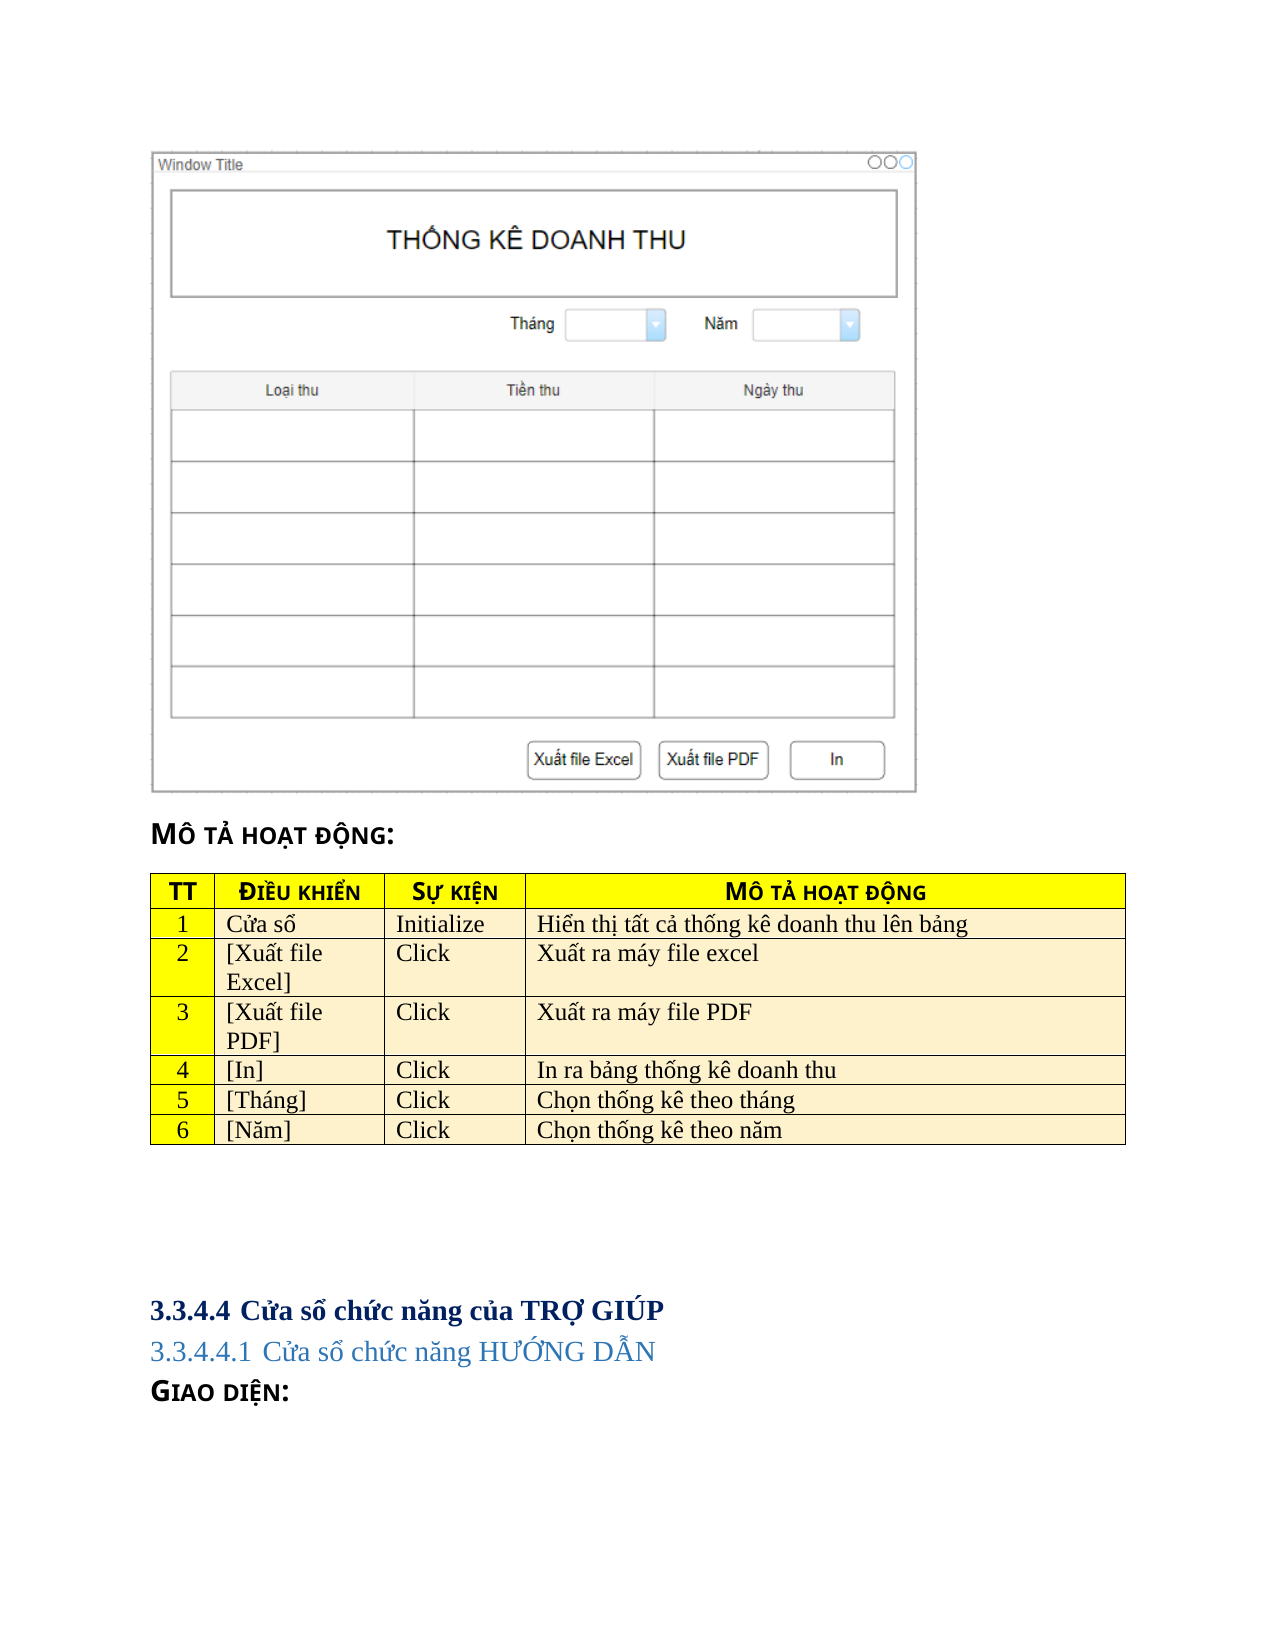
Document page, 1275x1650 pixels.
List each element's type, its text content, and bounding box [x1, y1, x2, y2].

table_cell 4 [151, 1056, 214, 1084]
table_cell Click [385, 939, 525, 996]
table_header Điều khiển [215, 874, 384, 908]
table_header Mô tả hoạt động [526, 874, 1125, 908]
table_cell Click [385, 1056, 525, 1084]
table_cell 3 [151, 997, 214, 1054]
picture [150, 150, 918, 794]
table_cell Click [385, 1115, 525, 1144]
table_cell [Năm] [215, 1115, 384, 1144]
table_cell 6 [151, 1115, 214, 1144]
table_cell Click [385, 997, 525, 1054]
text Giao diện: [150, 1370, 1125, 1409]
table_header Sự kiện [385, 874, 525, 908]
table_cell Xuất ra máy file PDF [526, 997, 1125, 1054]
table_cell Click [385, 1085, 525, 1114]
table_cell Chọn thống kê theo tháng [526, 1085, 1125, 1114]
table_cell 1 [151, 909, 214, 937]
table_cell Hiển thị tất cả thống kê doanh thu lên bảng [526, 909, 1125, 937]
subtitle Cửa sổ chức năng HƯỚNG DẪN [150, 1334, 1125, 1367]
table_cell Initialize [385, 909, 525, 937]
table_cell [Xuất file PDF] [215, 997, 384, 1054]
table_cell 5 [151, 1085, 214, 1114]
table_cell In ra bảng thống kê doanh thu [526, 1056, 1125, 1084]
subtitle Cửa sổ chức năng của TRỢ GIÚP [150, 1293, 1125, 1327]
table_cell Cửa sổ [215, 909, 384, 937]
table_cell Chọn thống kê theo năm [526, 1115, 1125, 1144]
table_header TT [151, 874, 214, 908]
table_cell [In] [215, 1056, 384, 1084]
table_cell [Tháng] [215, 1085, 384, 1114]
text Mô tả hoạt động: [150, 813, 1125, 853]
table_cell 2 [151, 939, 214, 996]
table_cell Xuất ra máy file excel [526, 939, 1125, 996]
table_cell [Xuất file Excel] [215, 939, 384, 996]
